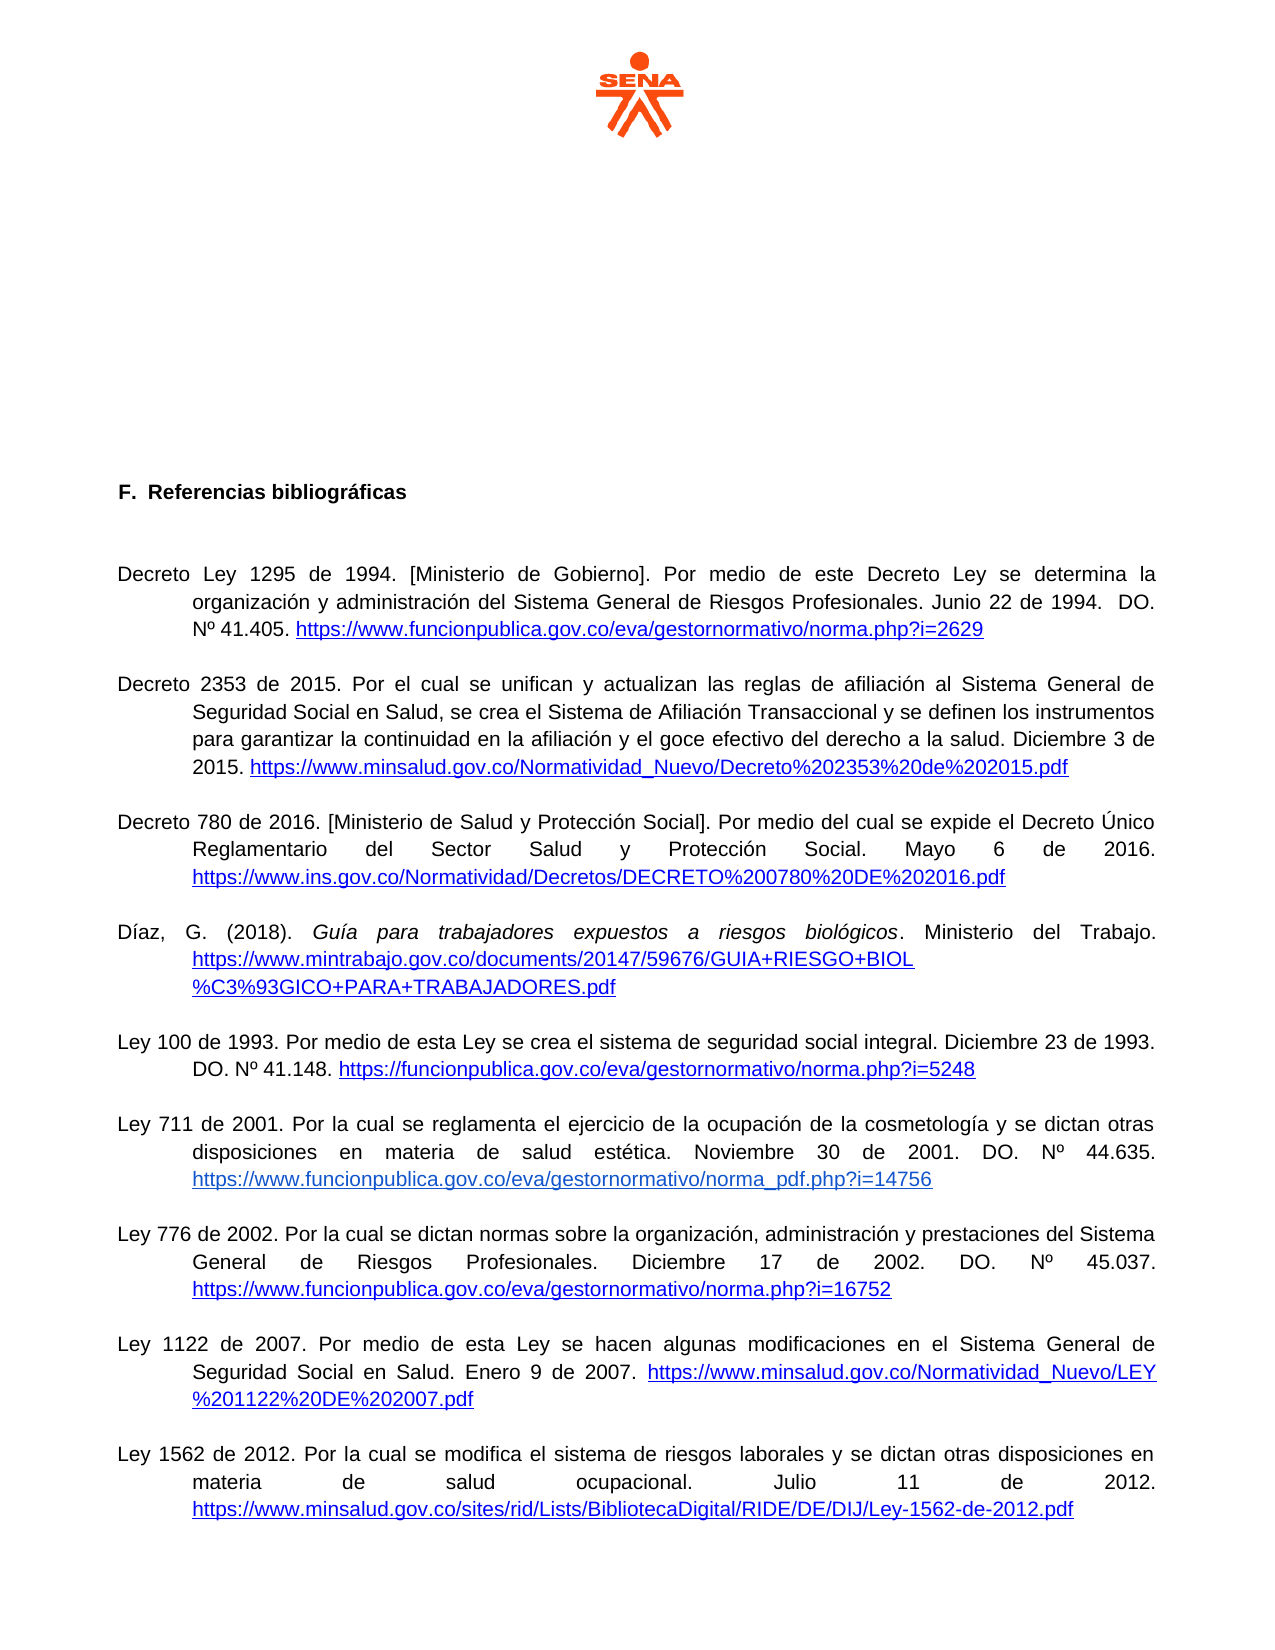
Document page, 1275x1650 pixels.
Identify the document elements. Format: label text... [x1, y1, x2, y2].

text Decreto 2353 de 2015. Por el cual se unifican y actualizan las reglas de afiliación al Sistema General de Seguridad Social en Salud, se crea el Sistema de Afiliación Transaccional y se definen los instrumentos para garantizar la continuidad en la afiliación y el goce efectivo del derecho a la salud. Diciembre 3 de 2015. https://www.minsalud.gov.co/Normatividad_Nuevo/Decreto%202353%20de%202015.pdf [117, 672, 1157, 779]
text Ley 776 de 2002. Por la cual se dictan normas sobre la organización, administración y prestaciones del Sistema General de Riesgos Profesionales. Diciembre 17 de 2002. DO. Nº 45.037. https://www.funcionpublica.gov.co/eva/gestornormativo/norma.php?i=16752 [117, 1222, 1157, 1301]
list Referencias bibliográficas [118, 480, 1157, 504]
text Decreto Ley 1295 de 1994. [Ministerio de Gobierno]. Por medio de este Decreto Ley se determina la organización y administración del Sistema General de Riesgos Profesionales. Junio 22 de 1994. DO. Nº 41.405. https://www.funcionpublica.gov.co/eva/gestornormativo/norma.php?i=2629 [117, 562, 1157, 641]
text Ley 100 de 1993. Por medio de esta Ley se crea el sistema de seguridad social integral. Diciembre 23 de 1993. DO. Nº 41.148. https://funcionpublica.gov.co/eva/gestornormativo/norma.php?i=5248 [117, 1030, 1157, 1081]
text Ley 1122 de 2007. Por medio de esta Ley se hacen algunas modificaciones en el Sistema General de Seguridad Social en Salud. Enero 9 de 2007. https://www.minsalud.gov.co/Normatividad_Nuevo/LEY%201122%20DE%202007.pdf [117, 1332, 1157, 1411]
text Ley 711 de 2001. Por la cual se reglamenta el ejercicio de la ocupación de la cosmetología y se dictan otras disposiciones en materia de salud estética. Noviembre 30 de 2001. DO. Nº 44.635. https://www.funcionpublica.gov.co/eva/gestornormativo/norma_pdf.php?i=14756 [117, 1112, 1157, 1191]
picture [585, 48, 690, 142]
text Decreto 780 de 2016. [Ministerio de Salud y Protección Social]. Por medio del cual se expide el Decreto Único Reglamentario del Sector Salud y Protección Social. Mayo 6 de 2016. https://www.ins.gov.co/Normatividad/Decretos/DECRETO%200780%20DE%202016.pdf [117, 810, 1157, 889]
text Ley 1562 de 2012. Por la cual se modifica el sistema de riesgos laborales y se dictan otras disposiciones en materia de salud ocupacional. Julio 11 de 2012. https://www.minsalud.gov.co/sites/rid/Lists/BibliotecaDigital/RIDE/DE/DIJ/Ley-1562-de-2012.pdf [117, 1442, 1157, 1521]
text Díaz, G. (2018). Guía para trabajadores expuestos a riesgos biológicos. Ministerio del Trabajo. https://www.mintrabajo.gov.co/documents/20147/59676/GUIA+RIESGO+BIOL%C3%93GICO+PARA+TRABAJADORES.pdf [117, 920, 1157, 999]
